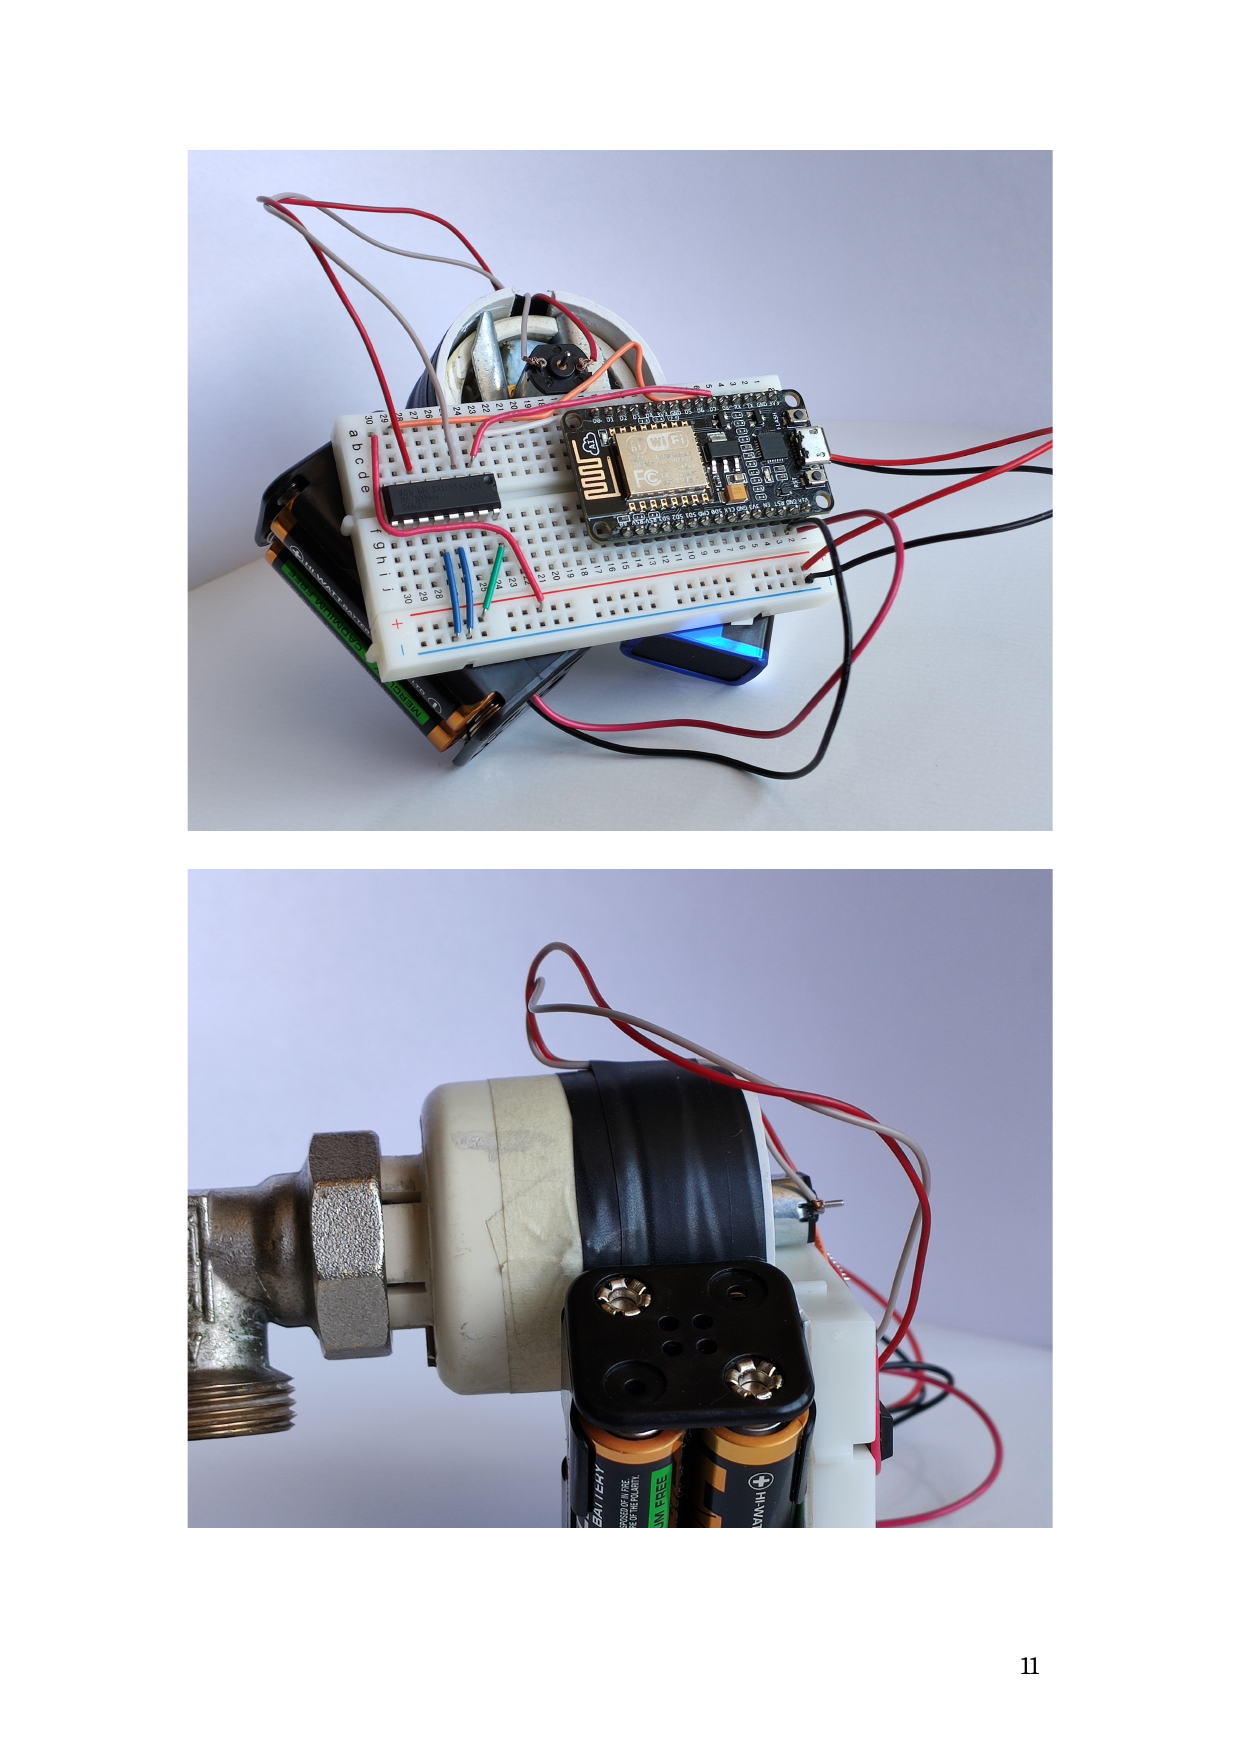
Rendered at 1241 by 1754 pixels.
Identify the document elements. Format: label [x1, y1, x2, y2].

picture [187, 150, 1053, 831]
picture [187, 869, 1053, 1528]
